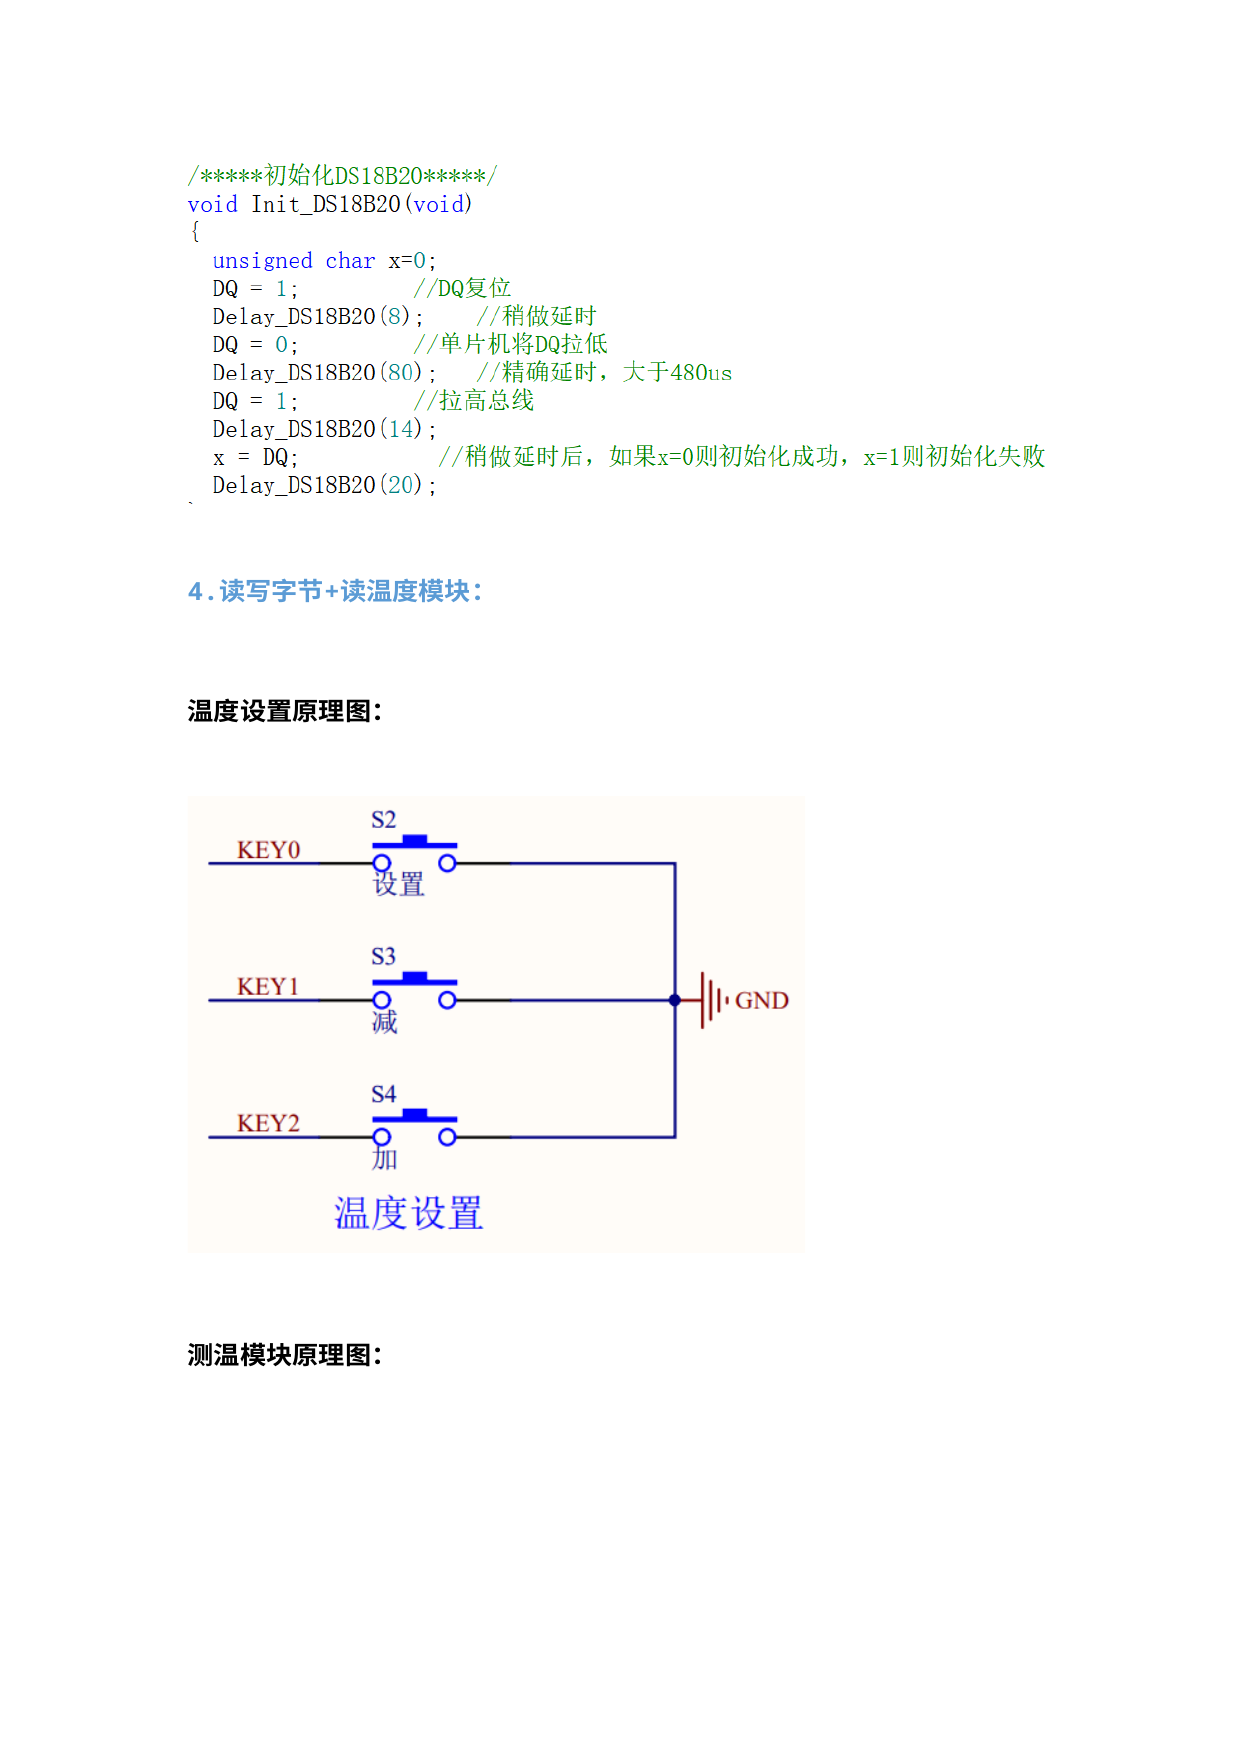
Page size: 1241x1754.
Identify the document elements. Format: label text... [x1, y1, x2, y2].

text 测温模块原理图： [187, 1321, 1053, 1386]
picture [187, 796, 806, 1253]
text 温度设置原理图： [187, 677, 1053, 742]
text 4.读写字节+读温度模块： [187, 557, 1053, 622]
picture [187, 162, 1053, 504]
